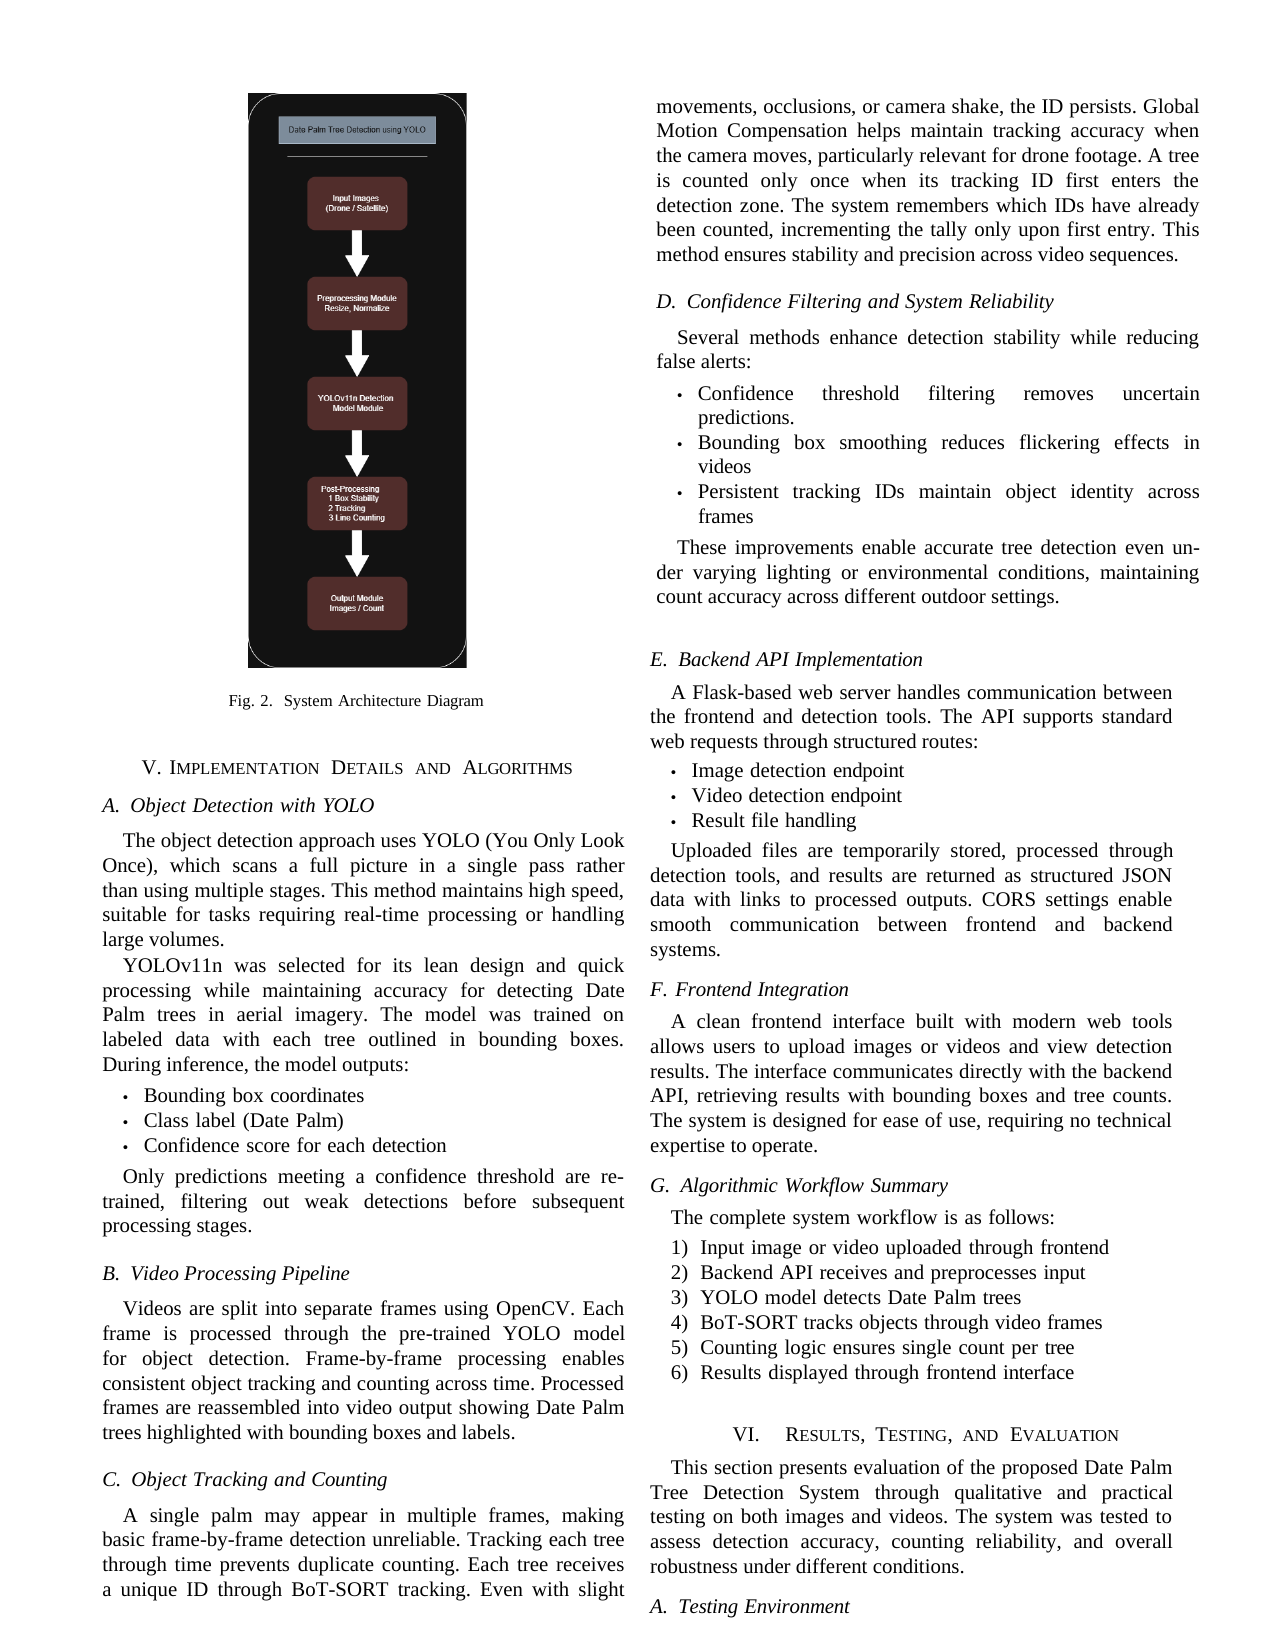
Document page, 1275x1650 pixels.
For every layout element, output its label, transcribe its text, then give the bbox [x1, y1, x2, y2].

list Confidence Filtering and System Reliability [656, 289, 1200, 313]
list Implementation Details and Algorithms [141, 755, 625, 779]
text Videos are split into separate frames using OpenCV. Each frame is processed through the pre-trained YOLO model for object detection. Frame-by-frame processing enables consistent object tracking and counting across time. Processed frames are reassembled into video output showing Date Palm trees highlighted with bounding boxes and labels. [102, 1296, 625, 1444]
list Results, Testing, and Evaluation [651, 1422, 1200, 1446]
list Result file handling [671, 808, 1200, 832]
list Bounding box coordinates [123, 1083, 625, 1107]
text A single palm may appear in multiple frames, making basic frame-by-frame detection unreliable. Tracking each tree through time prevents duplicate counting. Each tree receives a unique ID through BoT-SORT tracking. Even with slight movements, occlusions, or camera shake, the ID persists. Global Motion Compensation helps maintain tracking accuracy when the camera moves, particularly relevant for drone footage. A tree is counted only once when its tracking ID first enters the detection zone. The system remembers which IDs have already been counted, incrementing the tally only upon first entry. This method ensures stability and precision across video sequences. [656, 94, 1200, 266]
list Counting logic ensures single count per tree [671, 1335, 1200, 1359]
list YOLO model detects Date Palm trees [671, 1285, 1200, 1309]
list Persistent tracking IDs maintain object identity across frames [677, 479, 1200, 528]
list Testing Environment [650, 1594, 1200, 1618]
list Backend API receives and preprocesses input [671, 1260, 1200, 1284]
text Uploaded files are temporarily stored, processed through detection tools, and results are returned as structured JSON data with links to processed outputs. CORS settings enable smooth communication between frontend and backend systems. [650, 838, 1173, 961]
list Confidence score for each detection [123, 1133, 625, 1157]
text This section presents evaluation of the proposed Date Palm Tree Detection System through qualitative and practical testing on both images and videos. The system was tested to assess detection accuracy, counting reliability, and overall robustness under different conditions. [650, 1455, 1173, 1578]
text Only predictions meeting a confidence threshold are re- trained, filtering out weak detections before subsequent processing stages. [102, 1164, 625, 1237]
list Object Detection with YOLO [102, 793, 625, 817]
list Class label (Date Palm) [123, 1108, 625, 1132]
list Video Processing Pipeline [102, 1261, 625, 1285]
list Confidence threshold filtering removes uncertain predictions. [677, 380, 1200, 429]
list Image detection endpoint [671, 758, 1200, 782]
list Object Tracking and Counting [102, 1467, 625, 1491]
text The complete system workflow is as follows: [671, 1205, 1200, 1229]
list Frontend Integration [650, 977, 1200, 1001]
list Backend API Implementation [650, 647, 1200, 671]
list Results displayed through frontend interface [671, 1360, 1200, 1384]
text A single palm may appear in multiple frames, making basic frame-by-frame detection unreliable. Tracking each tree through time prevents duplicate counting. Each tree receives a unique ID through BoT-SORT tracking. Even with slight movements, occlusions, or camera shake, the ID persists. Global Motion Compensation helps maintain tracking accuracy when the camera moves, particularly relevant for drone footage. A tree is counted only once when its tracking ID first enters the detection zone. The system remembers which IDs have already been counted, incrementing the tally only upon first entry. This method ensures stability and precision across video sequences. [102, 1503, 625, 1601]
text Several methods enhance detection stability while reducing false alerts: [656, 325, 1200, 373]
list Video detection endpoint [671, 783, 1200, 807]
list BoT-SORT tracks objects through video frames [671, 1310, 1200, 1334]
list Bounding box smoothing reduces flickering effects in videos [677, 430, 1200, 478]
list Algorithmic Workflow Summary [650, 1173, 1200, 1197]
text A Flask-based web server handles communication between the frontend and detection tools. The API supports standard web requests through structured routes: [650, 680, 1173, 753]
text YOLOv11n was selected for its lean design and quick processing while maintaining accuracy for detecting Date Palm trees in aerial imagery. The model was trained on labeled data with each tree outlined in bounding boxes. During inference, the model outputs: [102, 953, 625, 1076]
text A clean frontend interface built with modern web tools allows users to upload images or videos and view detection results. The interface communicates directly with the backend API, retrieving results with bounding boxes and tree counts. The system is designed for ease of use, requiring no technical expertise to operate. [650, 1009, 1173, 1157]
list Input image or video uploaded through frontend [671, 1235, 1200, 1259]
picture [248, 93, 467, 668]
text The object detection approach uses YOLO (You Only Look Once), which scans a full picture in a single pass rather than using multiple stages. This method maintains high speed, suitable for tasks requiring real-time processing or handling large volumes. [102, 828, 625, 951]
text These improvements enable accurate tree detection even un- der varying lighting or environmental conditions, maintaining count accuracy across different outdoor settings. [656, 535, 1200, 608]
text Fig. 2. System Architecture Diagram [228, 690, 625, 709]
